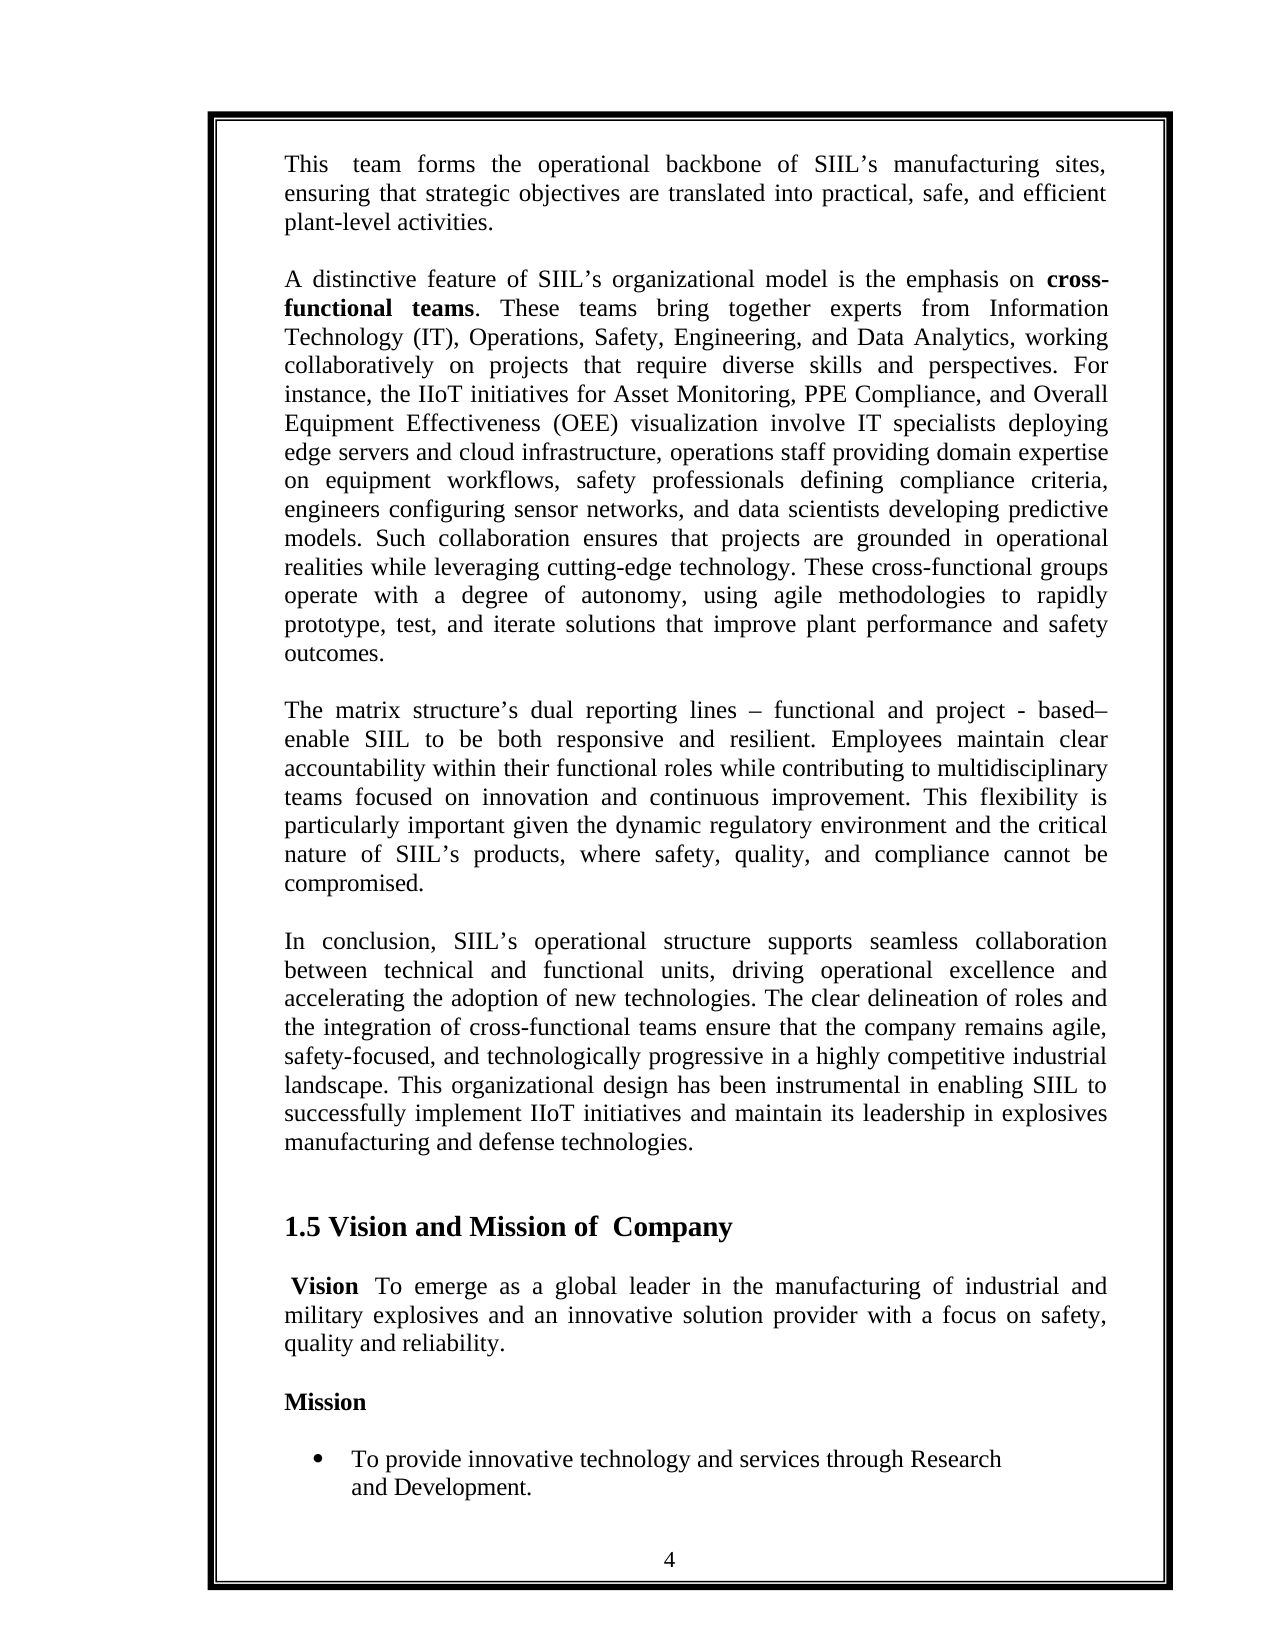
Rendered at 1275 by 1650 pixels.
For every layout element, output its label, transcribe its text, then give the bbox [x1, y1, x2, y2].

text This team forms the operational backbone of SIIL’s manufacturing sites, ensuring that strategic objectives are translated into practical, safe, and efficient plant-level activities. [284, 149, 1107, 235]
text In conclusion, SIIL’s operational structure supports seamless collaboration between technical and functional units, driving operational excellence and accelerating the adoption of new technologies. The clear delineation of roles and the integration of cross-functional teams ensure that the company remains agile, safety-focused, and technologically progressive in a highly competitive industrial landscape. This organizational design has been instrumental in enabling SIIL to successfully implement IIoT initiatives and maintain its leadership in explosives manufacturing and defense technologies. [284, 926, 1108, 1156]
text Vision To emerge as a global leader in the manufacturing of industrial and military explosives and an innovative solution provider with a focus on safety, quality and reliability. [284, 1271, 1108, 1357]
list To provide innovative technology and services through Research and Development. [313, 1444, 1044, 1501]
subtitle Mission [284, 1387, 1162, 1415]
subtitle Vision and Mission of Company [284, 1209, 1162, 1243]
text The matrix structure’s dual reporting lines – functional and project - based– enable SIIL to be both responsive and resilient. Employees maintain clear accountability within their functional roles while contributing to multidisciplinary teams focused on innovation and continuous improvement. This flexibility is particularly important given the dynamic regulatory environment and the critical nature of SIIL’s products, where safety, quality, and compliance cannot be compromised. [284, 695, 1108, 897]
text A distinctive feature of SIIL’s organizational model is the emphasis on cross- functional teams. These teams bring together experts from Information Technology (IT), Operations, Safety, Engineering, and Data Analytics, working collaboratively on projects that require diverse skills and perspectives. For instance, the IIoT initiatives for Asset Monitoring, PPE Compliance, and Overall Equipment Effectiveness (OEE) visualization involve IT specialists deploying edge servers and cloud infrastructure, operations staff providing domain expertise on equipment workflows, safety professionals defining compliance criteria, engineers configuring sensor networks, and data scientists developing predictive models. Such collaboration ensures that projects are grounded in operational realities while leveraging cutting-edge technology. These cross-functional groups operate with a degree of autonomy, using agile methodologies to rapidly prototype, test, and iterate solutions that improve plant performance and safety outcomes. [284, 264, 1109, 667]
